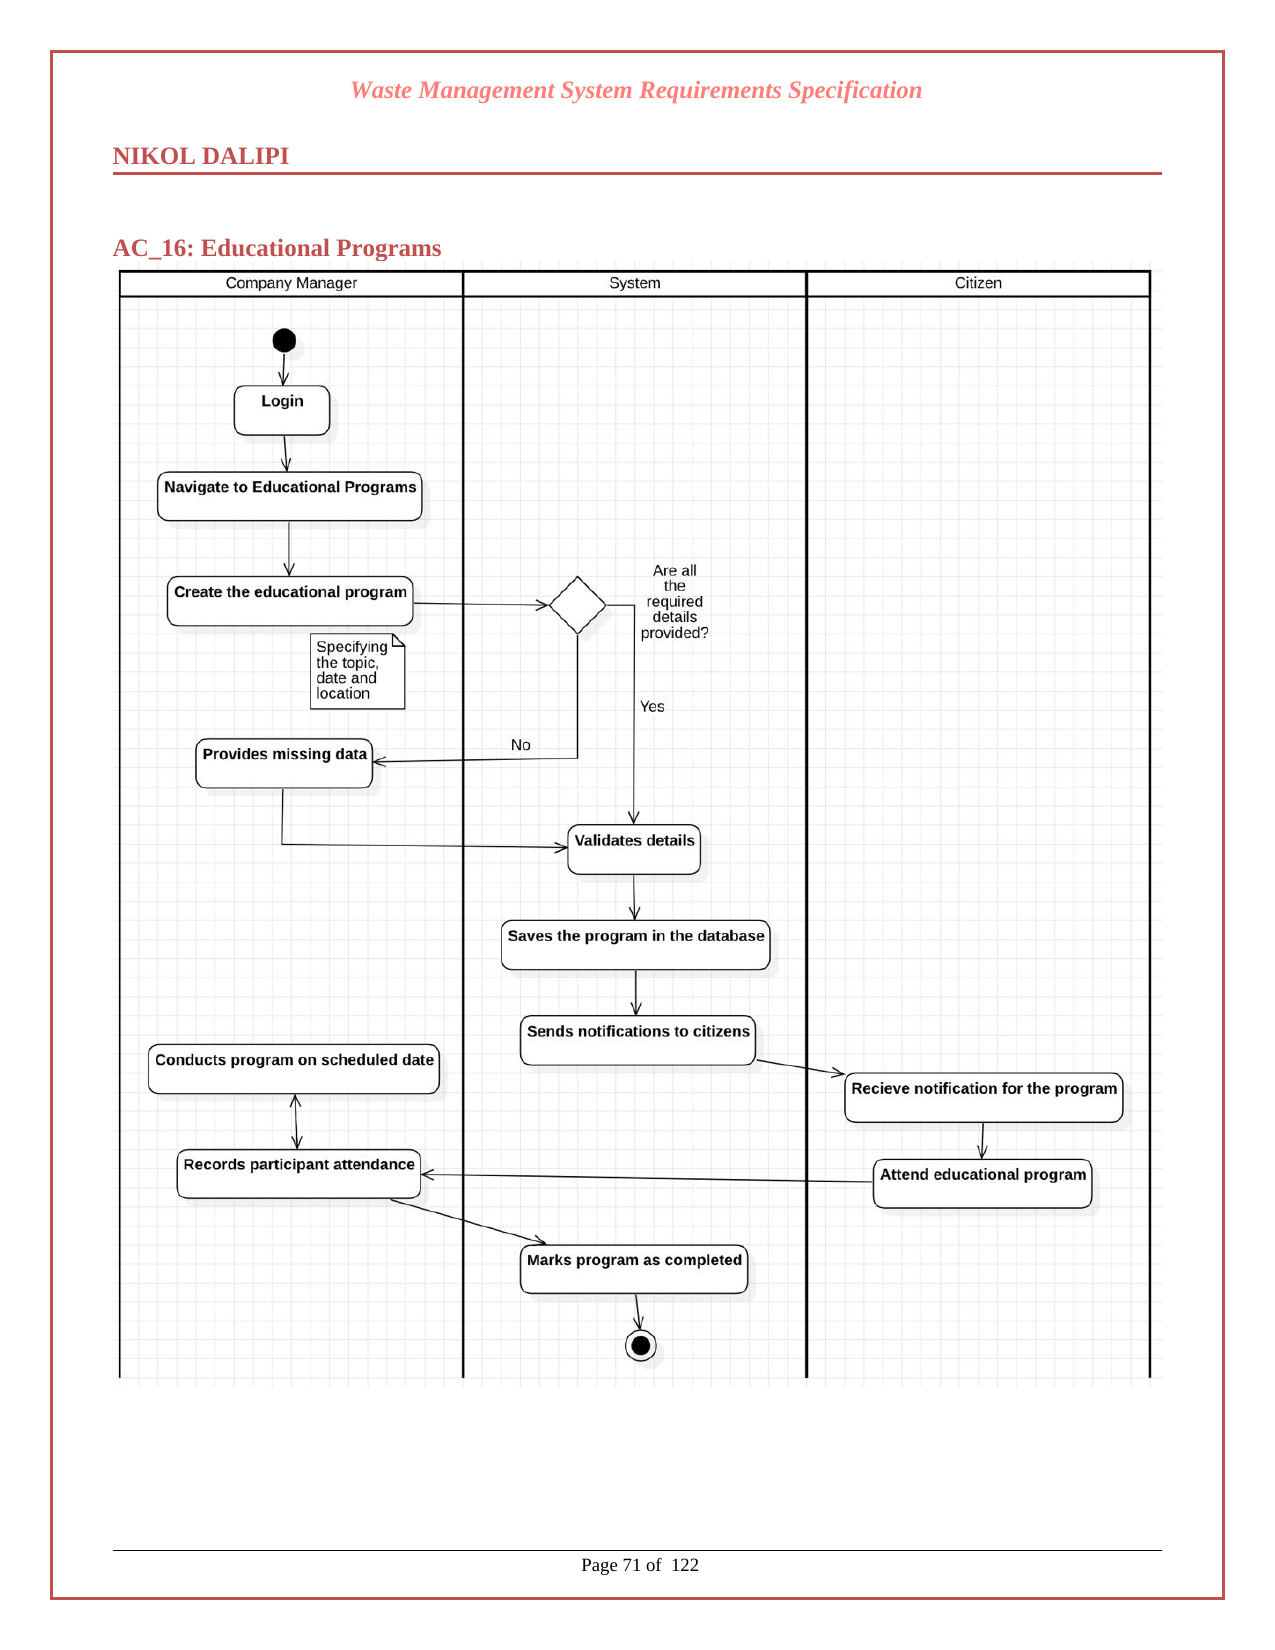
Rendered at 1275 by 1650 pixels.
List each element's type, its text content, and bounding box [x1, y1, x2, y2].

picture [112, 261, 1163, 1387]
text NIKOL DALIPI [112, 141, 1162, 175]
text AC_16: Educational Programs [112, 233, 1162, 261]
